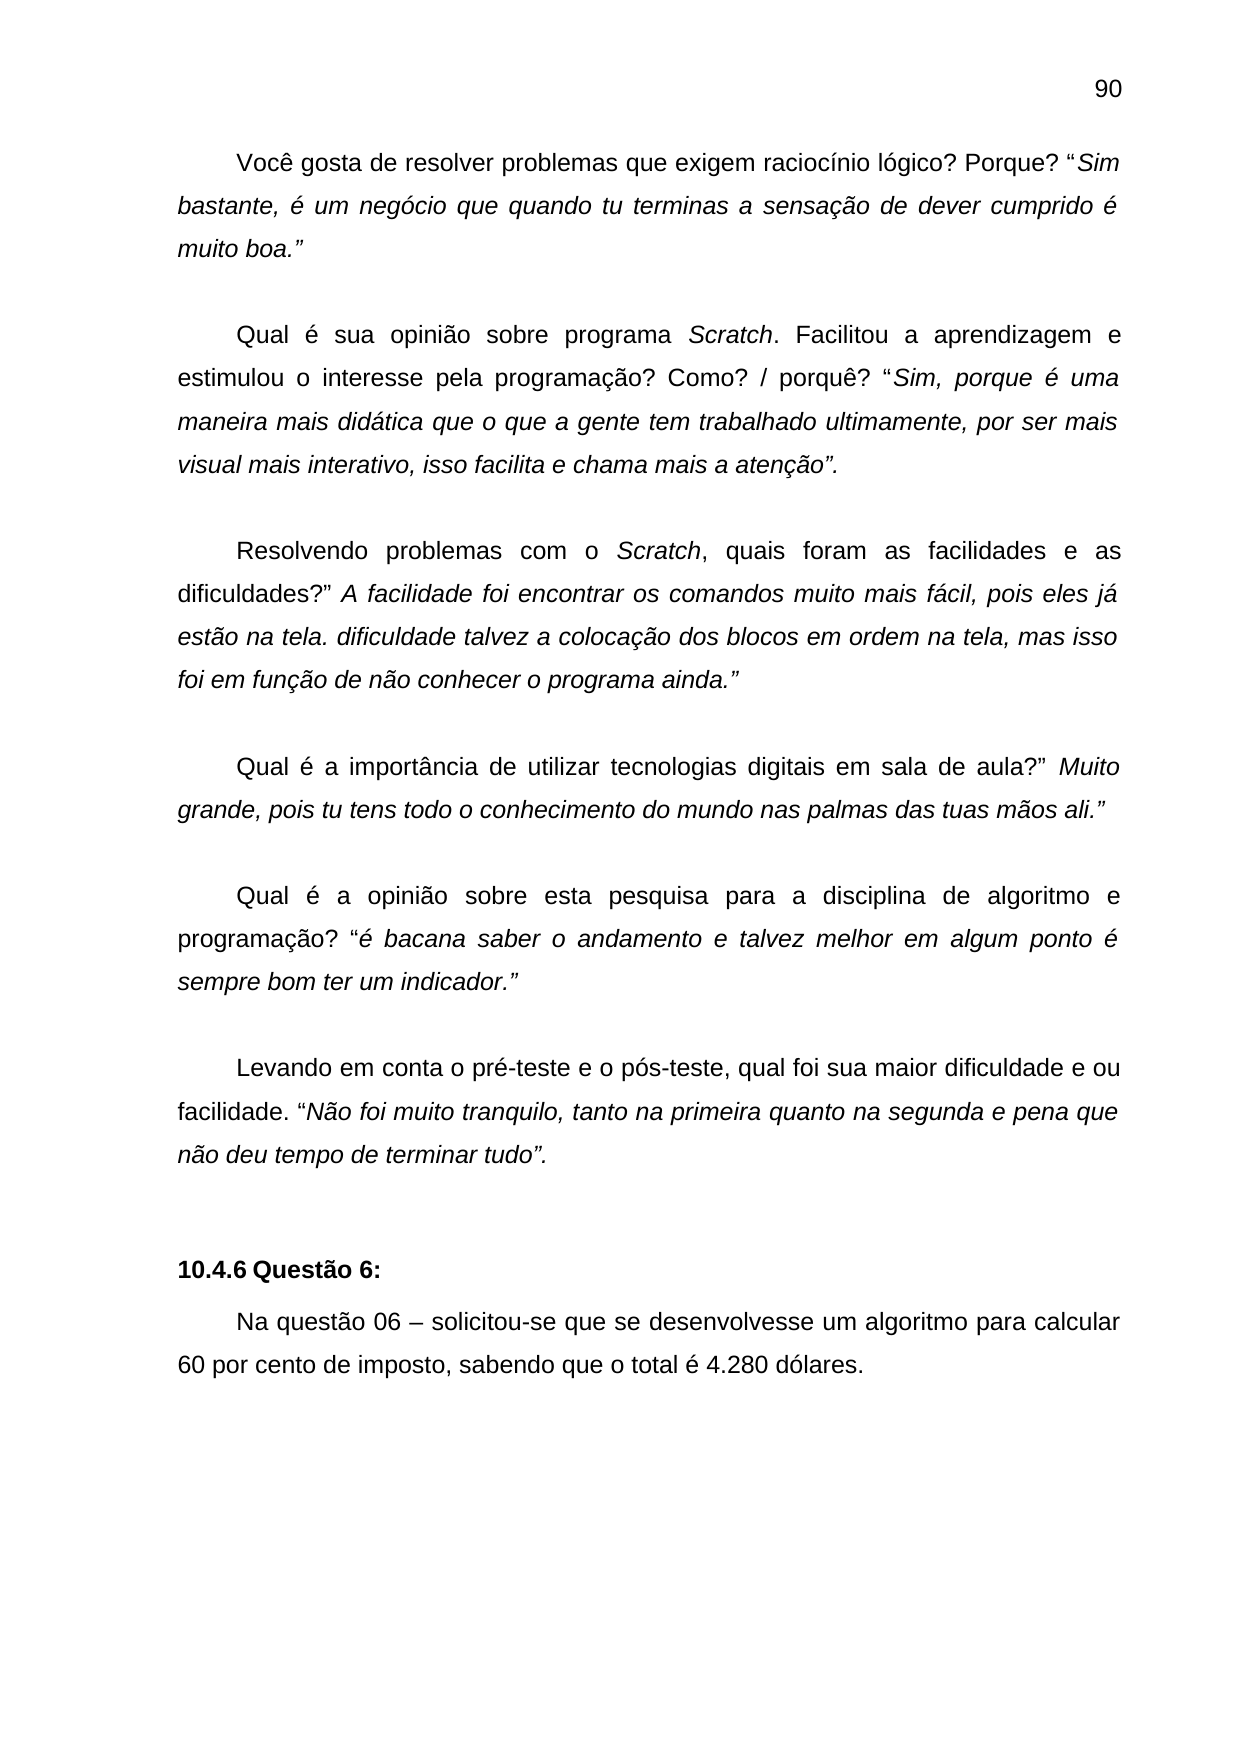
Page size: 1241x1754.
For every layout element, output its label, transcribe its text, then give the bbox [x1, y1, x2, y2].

text Você gosta de resolver problemas que exigem raciocínio lógico? Porque? “Sim bastante, é um negócio que quando tu terminas a sensação de dever cumprido é muito boa.” [177, 148, 1122, 263]
text Qual é a opinião sobre esta pesquisa para a disciplina de algoritmo e programação? “é bacana saber o andamento e talvez melhor em algum ponto é sempre bom ter um indicador.” [177, 881, 1122, 996]
text Qual é a importância de utilizar tecnologias digitais em sala de aula?” Muito grande, pois tu tens todo o conhecimento do mundo nas palmas das tuas mãos ali.” [177, 751, 1122, 823]
subtitle Questão 6: [177, 1255, 1122, 1284]
text Na questão 06 – solicitou-se que se desenvolvesse um algoritmo para calcular 60 por cento de imposto, sabendo que o total é 4.280 dólares. [177, 1306, 1122, 1378]
text Resolvendo problemas com o Scratch, quais foram as facilidades e as dificuldades?” A facilidade foi encontrar os comandos muito mais fácil, pois eles já estão na tela. dificuldade talvez a colocação dos blocos em ordem na tela, mas isso foi em função de não conhecer o programa ainda.” [177, 536, 1122, 694]
text Qual é sua opinião sobre programa Scratch. Facilitou a aprendizagem e estimulou o interesse pela programação? Como? / porquê? “Sim, porque é uma maneira mais didática que o que a gente tem trabalhado ultimamente, por ser mais visual mais interativo, isso facilita e chama mais a atenção”. [177, 320, 1122, 478]
text Levando em conta o pré-teste e o pós-teste, qual foi sua maior dificuldade e ou facilidade. “Não foi muito tranquilo, tanto na primeira quanto na segunda e pena que não deu tempo de terminar tudo”. [177, 1053, 1122, 1168]
